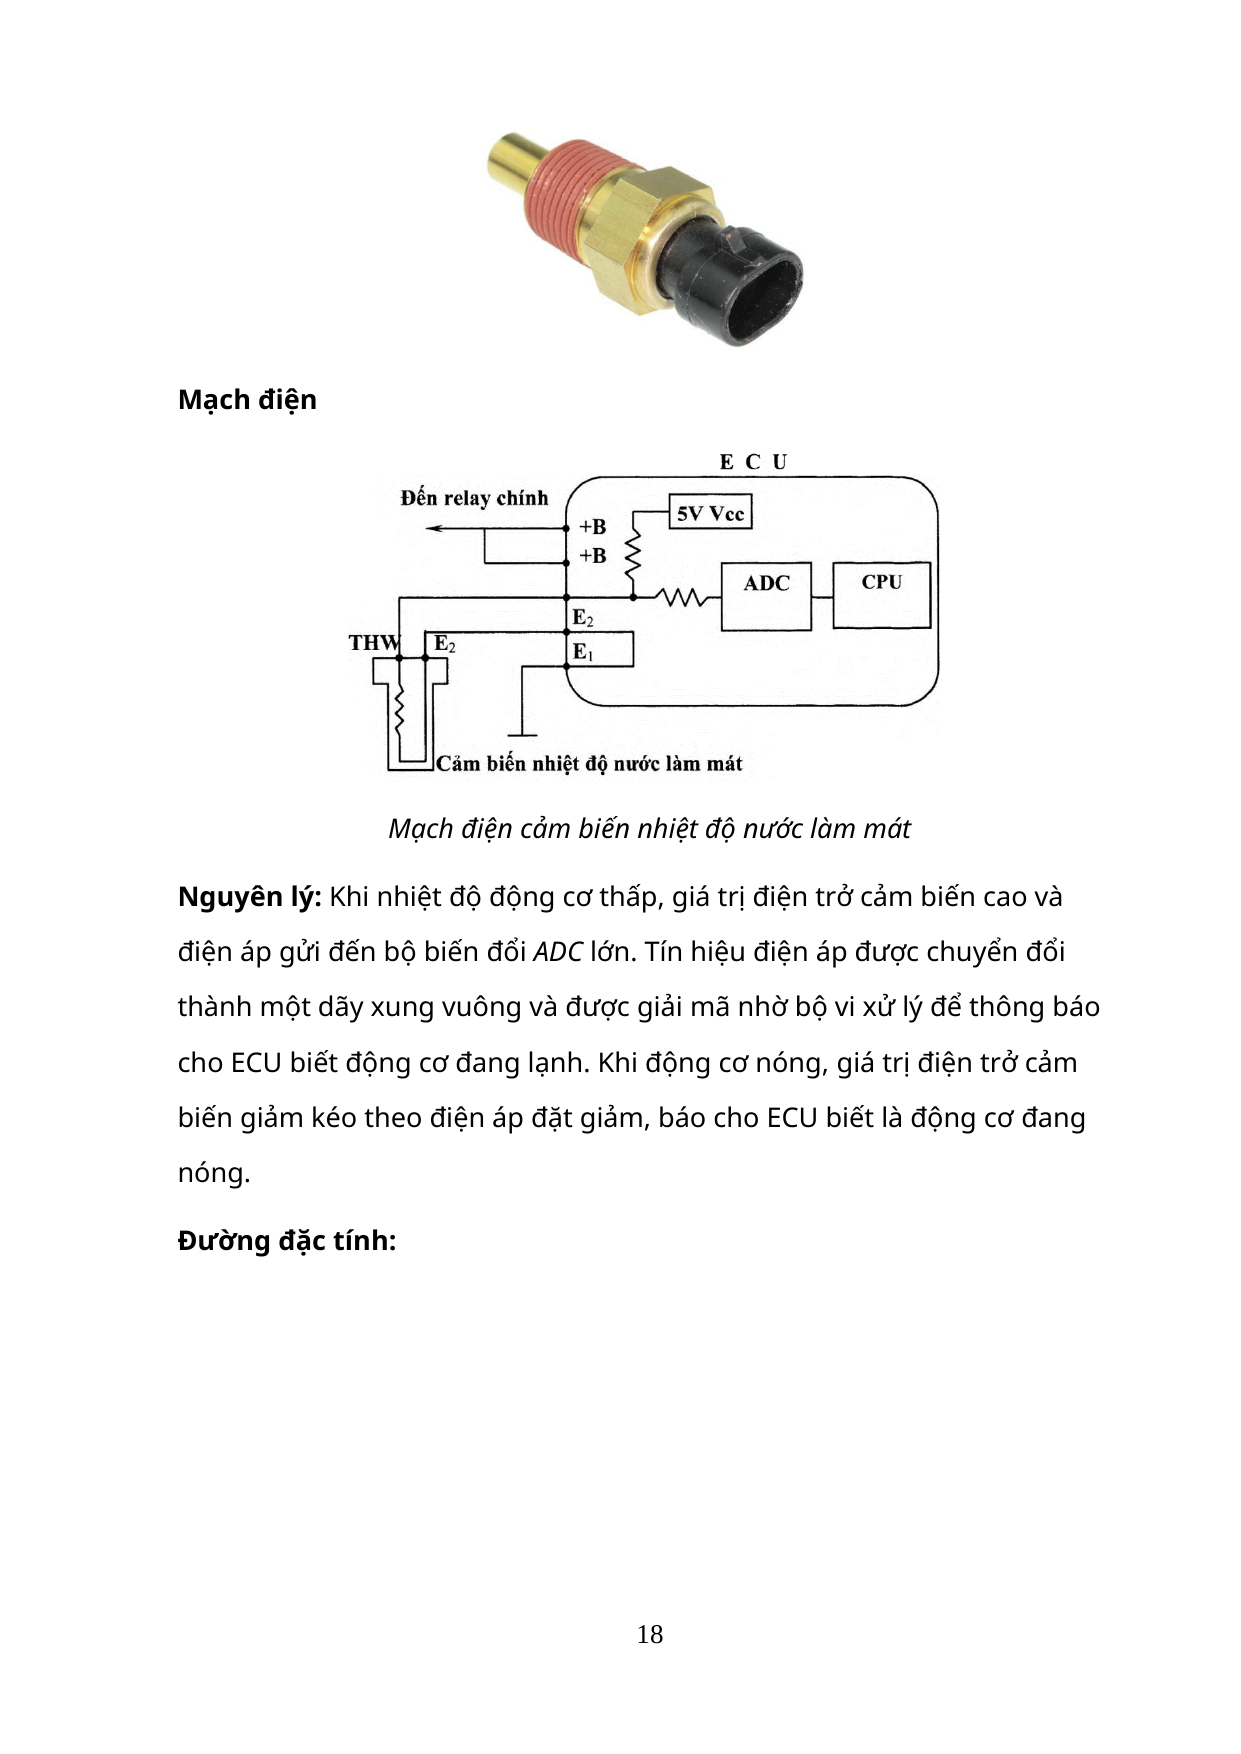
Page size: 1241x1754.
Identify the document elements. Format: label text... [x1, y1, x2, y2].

text Mạch điện cảm biến nhiệt độ nước làm mát [177, 809, 1122, 846]
text Nguyên lý: Khi nhiệt độ động cơ thấp, giá trị điện trở cảm biến cao và điện áp gửi đến bộ biến đổi ADC lớn. Tín hiệu điện áp được chuyển đổi thành một dãy xung vuông và được giải mã nhờ bộ vi xử lý để thông báo cho ECU biết động cơ đang lạnh. Khi động cơ nóng, giá trị điện trở cảm biến giảm kéo theo điện áp đặt giảm, báo cho ECU biết là động cơ đang nóng. [177, 877, 1122, 1191]
text Đường đặc tính: [177, 1221, 1122, 1258]
picture [325, 447, 974, 782]
picture [461, 118, 839, 352]
text Mạch điện [177, 380, 1122, 417]
